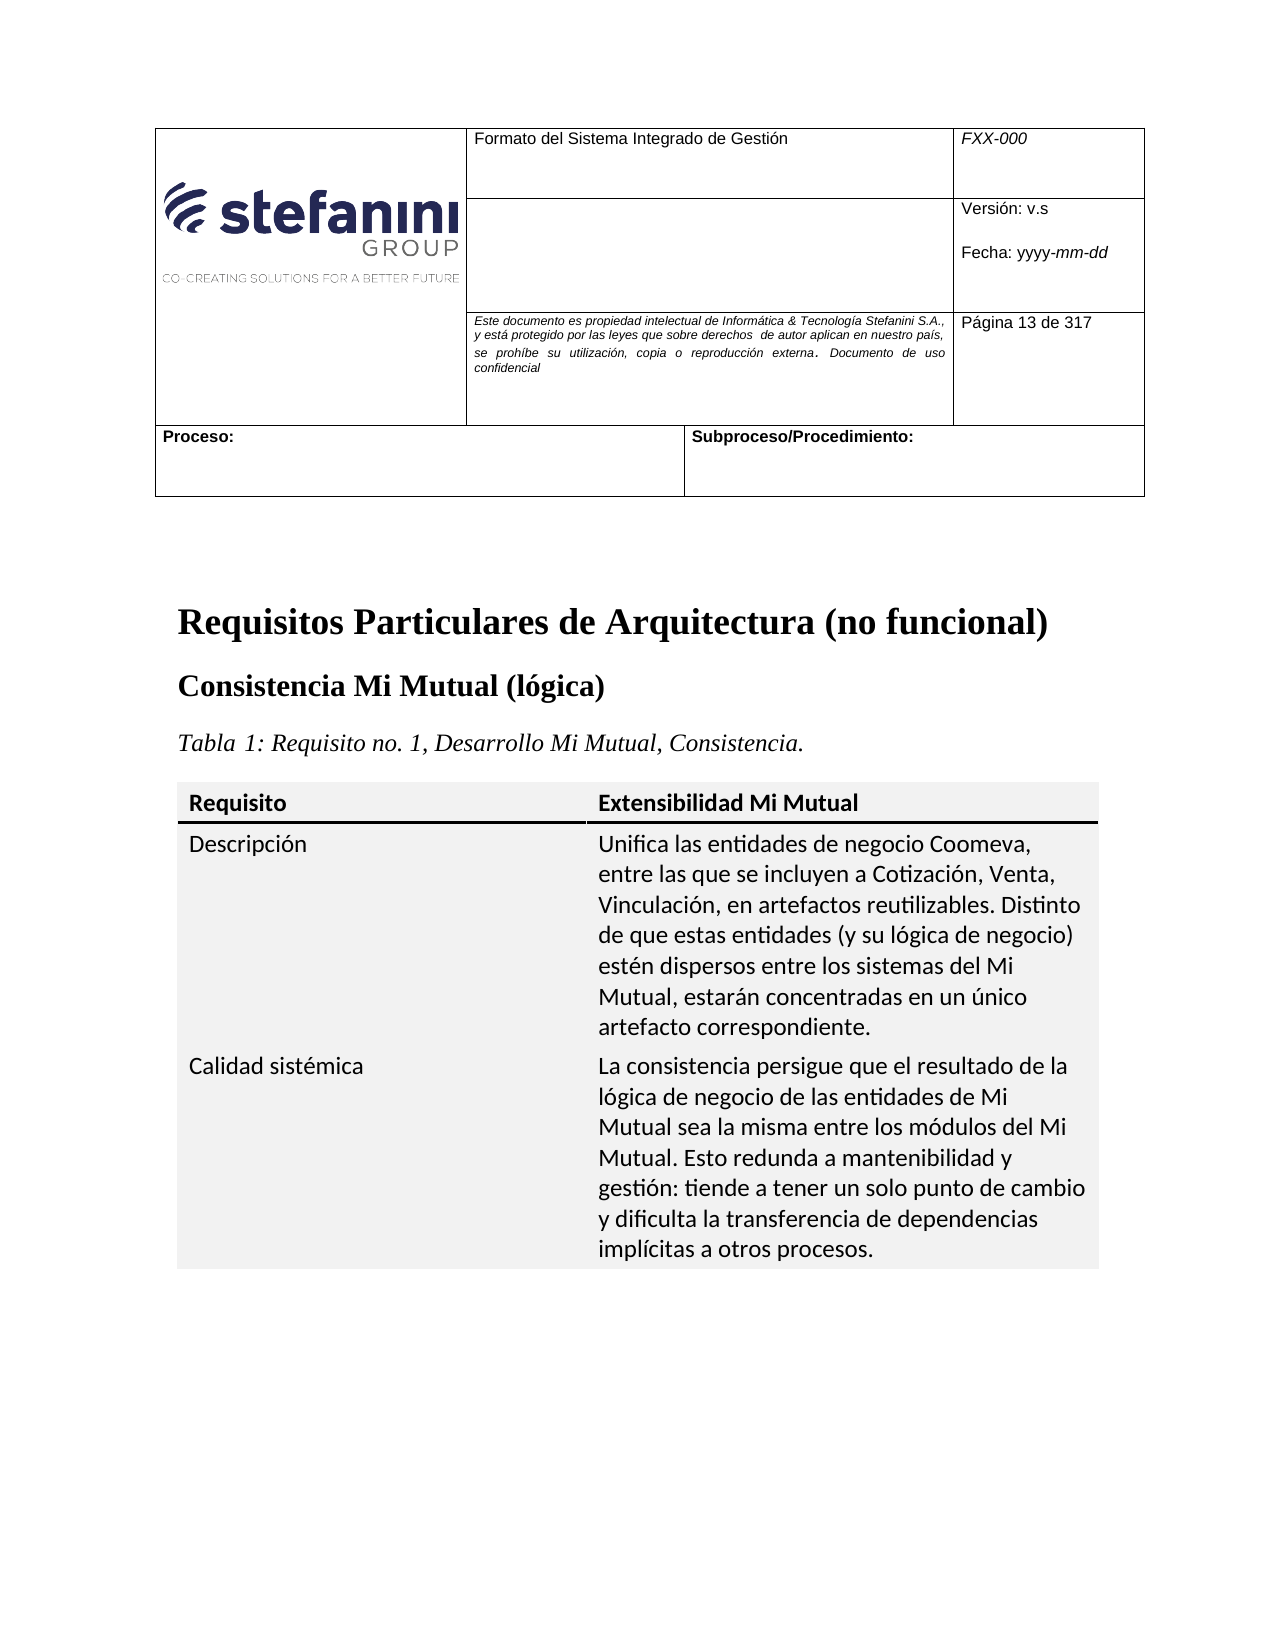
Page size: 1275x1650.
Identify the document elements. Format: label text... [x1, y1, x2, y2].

subtitle Consistencia Mi Mutual (lógica) [177, 667, 1098, 703]
subtitle Requisitos Particulares de Arquitectura (no funcional) [177, 599, 1098, 642]
table_header Extensibilidad Mi Mutual [587, 783, 1098, 821]
table_cell La consistencia persigue que el resultado de la lógica de negocio de las entidades de Mi Mutual sea la misma entre los módulos del Mi Mutual. Esto redunda a mantenibilidad y gestión: tiende a tener un solo punto de cambio y dificulta la transferencia de dependencias implícitas a otros procesos. [587, 1047, 1098, 1268]
table_cell Unifica las entidades de negocio Coomeva, entre las que se incluyen a Cotización, Venta, Vinculación, en artefactos reutilizables. Distinto de que estas entidades (y su lógica de negocio) estén dispersos entre los sistemas del Mi Mutual, estarán concentradas en un único artefacto correspondiente. [587, 824, 1098, 1046]
text Tabla 1: Requisito no. 1, Desarrollo Mi Mutual, Consistencia. [177, 728, 1098, 757]
picture [162, 182, 460, 286]
table_cell Calidad sistémica [178, 1047, 586, 1268]
table_cell Descripción [178, 824, 586, 1046]
table_header Requisito [178, 783, 586, 821]
